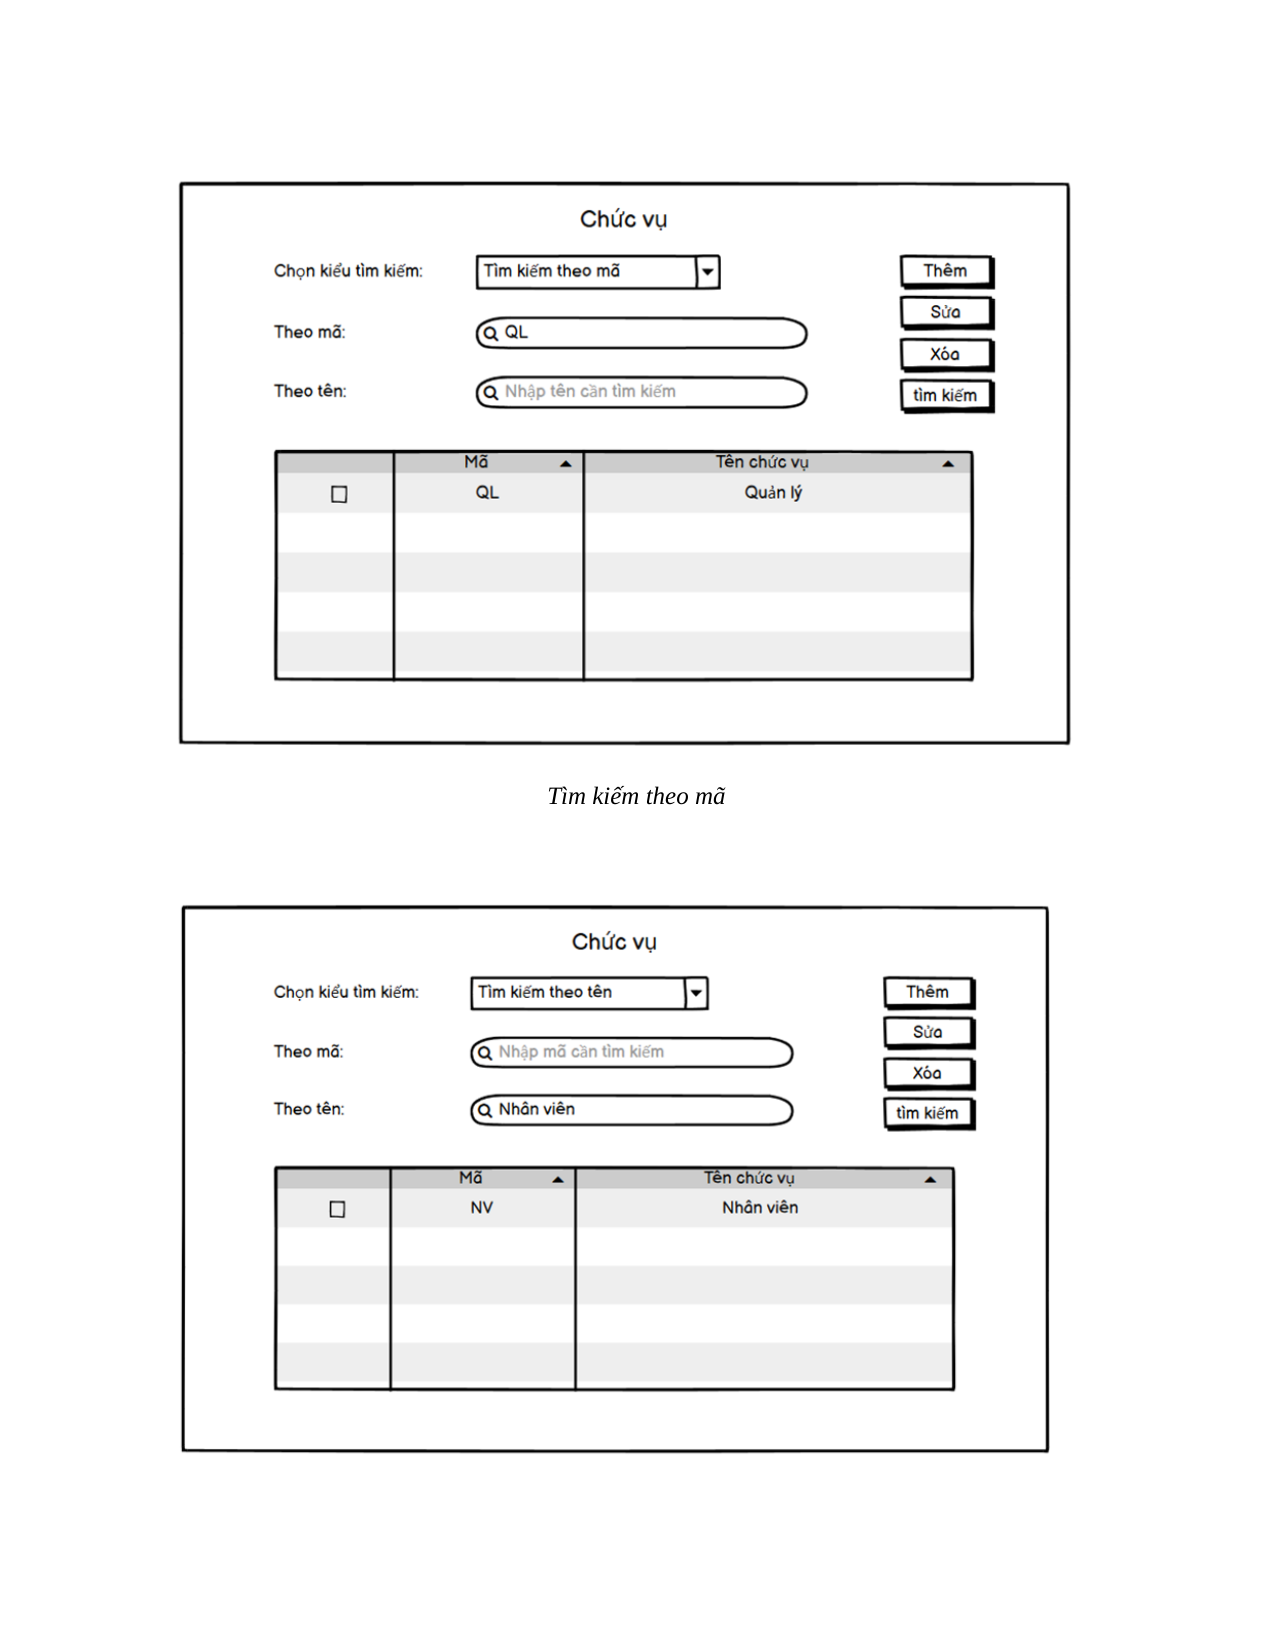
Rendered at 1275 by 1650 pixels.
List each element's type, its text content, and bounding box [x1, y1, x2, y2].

picture [150, 888, 1090, 1478]
picture [150, 150, 1090, 757]
text Tìm kiếm theo mã [150, 781, 1125, 810]
